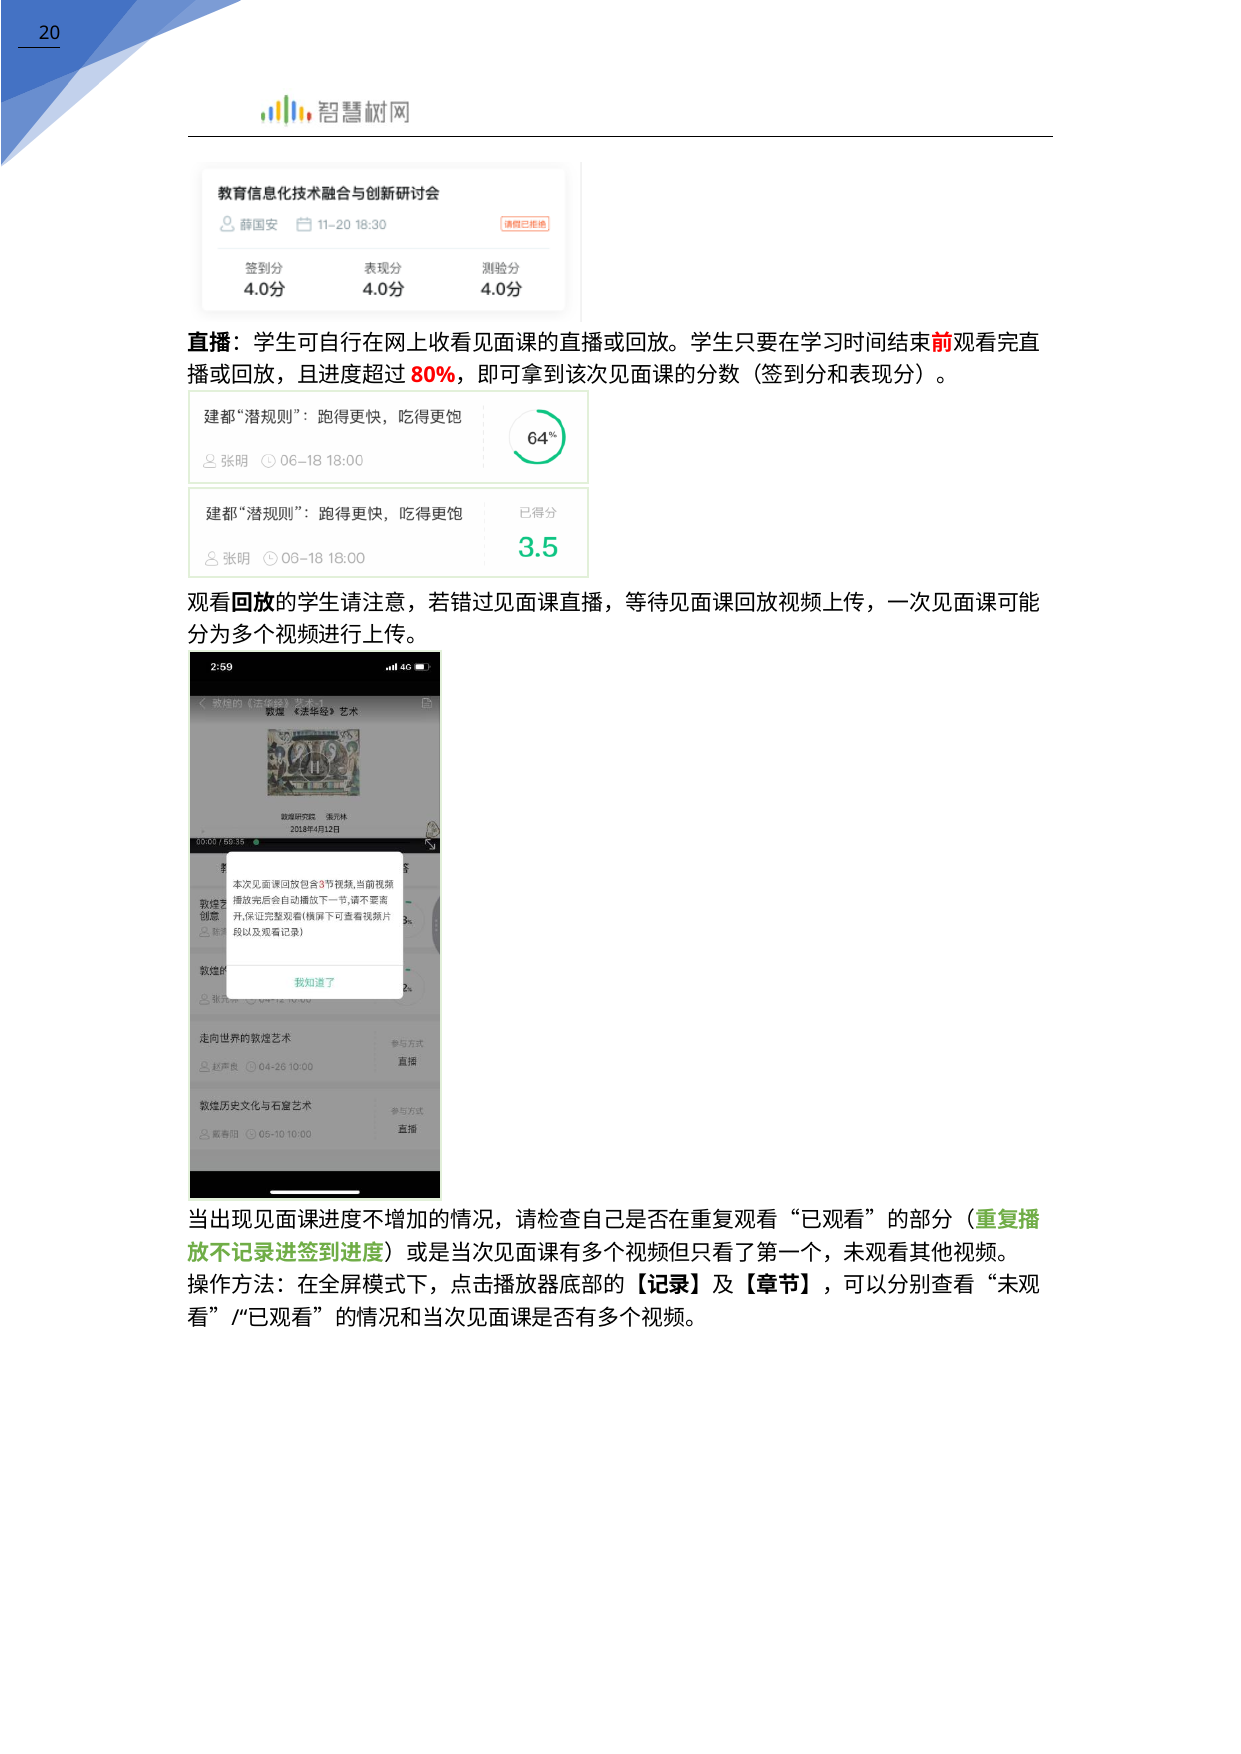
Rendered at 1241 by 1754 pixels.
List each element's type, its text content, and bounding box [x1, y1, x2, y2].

picture [190, 392, 587, 482]
text 操作方法：在全屏模式下，点击播放器底部的【记录】及【章节】，可以分别查看“未观看”/“已观看”的情况和当次见面课是否有多个视频。 [187, 1267, 1053, 1332]
text 当出现见面课进度不增加的情况，请检查自己是否在重复观看“已观看”的部分（重复播放不记录进签到进度）或是当次见面课有多个视频但只看了第一个，未观看其他视频。 [187, 1202, 1053, 1267]
text 观看回放的学生请注意，若错过见面课直播，等待见面课回放视频上传，一次见面课可能分为多个视频进行上传。 [187, 584, 1053, 649]
picture [190, 489, 587, 576]
picture [250, 88, 417, 134]
text 直播：学生可自行在网上收看见面课的直播或回放。学生只要在学习时间结束前观看完直播或回放，且进度超过80%，即可拿到该次见面课的分数（签到分和表现分）。 [187, 324, 1053, 389]
picture [1, 0, 582, 322]
picture [190, 652, 440, 1198]
